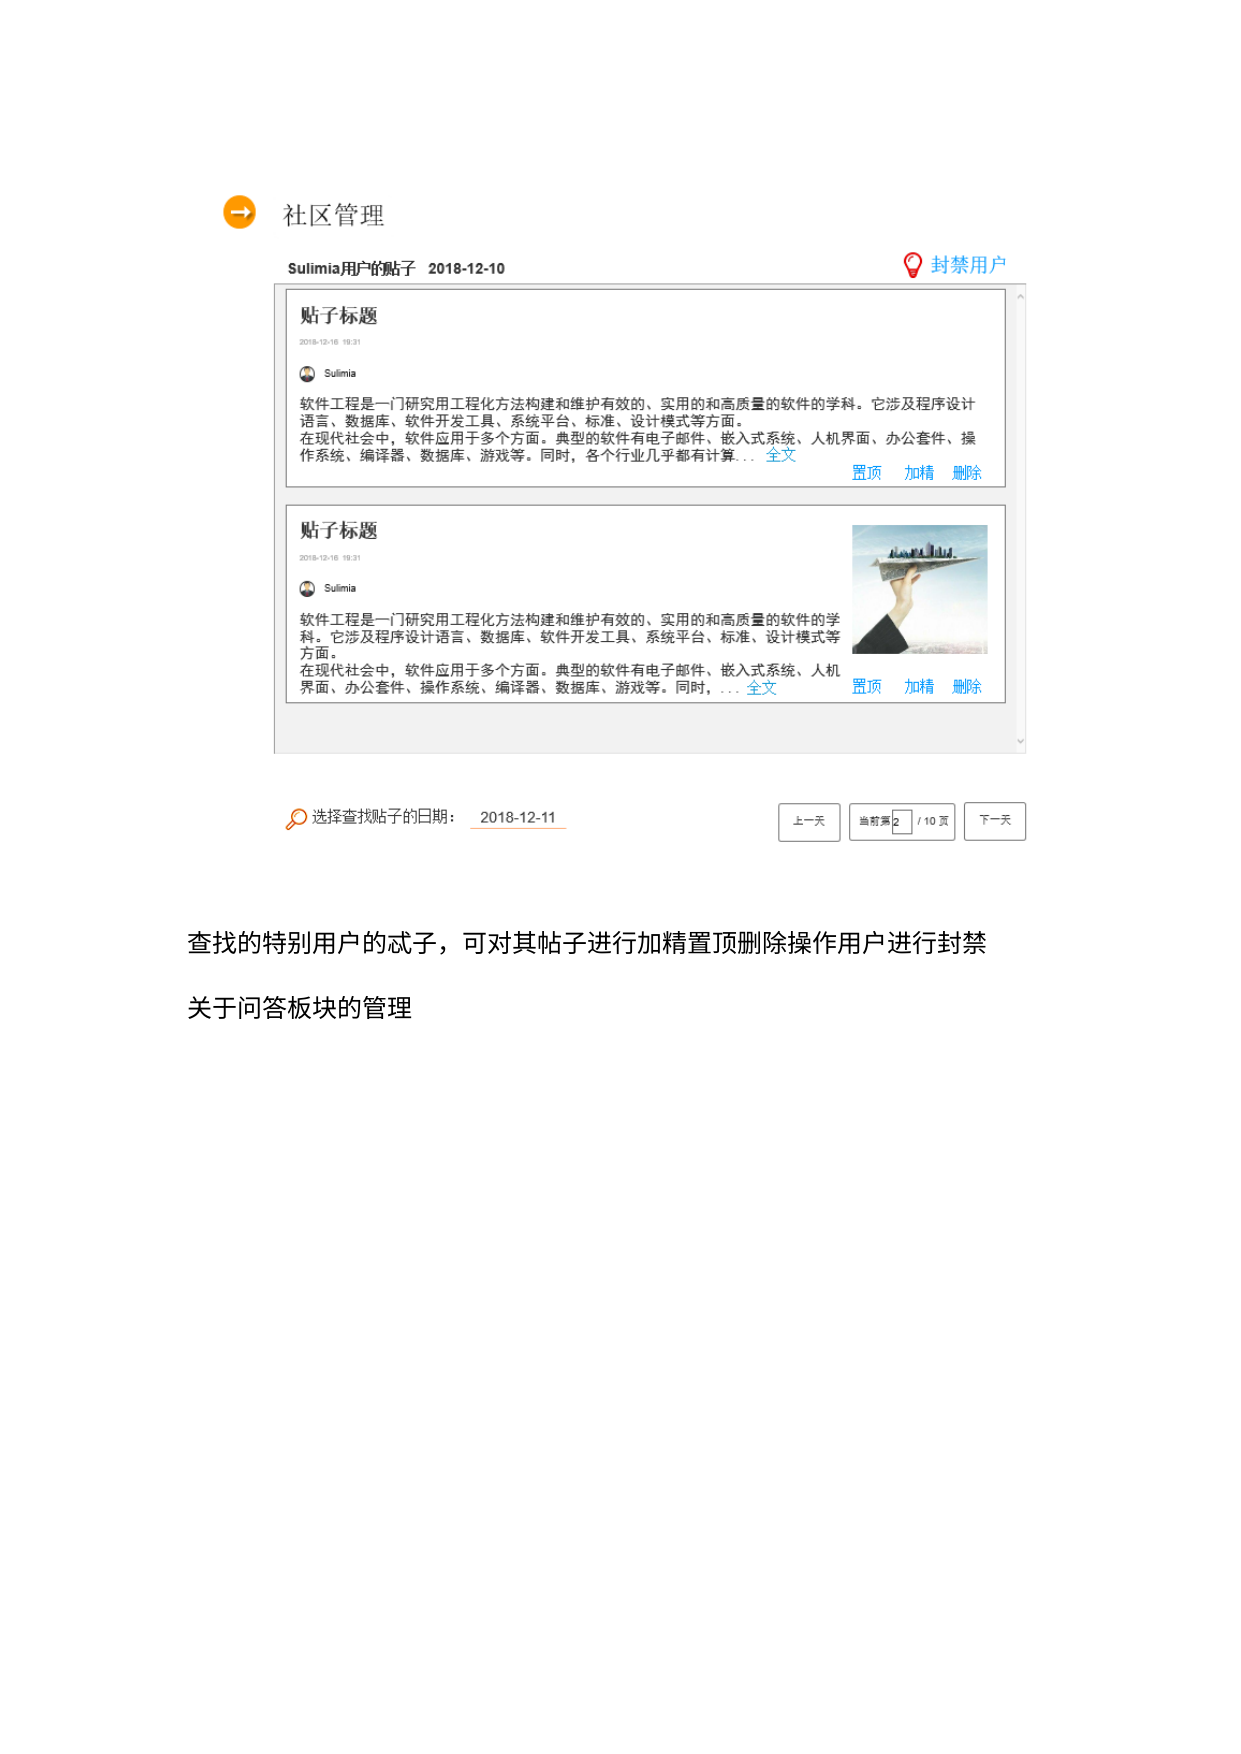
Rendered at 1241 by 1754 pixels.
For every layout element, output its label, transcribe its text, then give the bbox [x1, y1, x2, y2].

text 查找的特别用户的忒子，可对其帖子进行加精置顶删除操作用户进行封禁 [187, 909, 1053, 974]
text 关于问答板块的管理 [187, 974, 1053, 1039]
picture [187, 162, 1052, 887]
